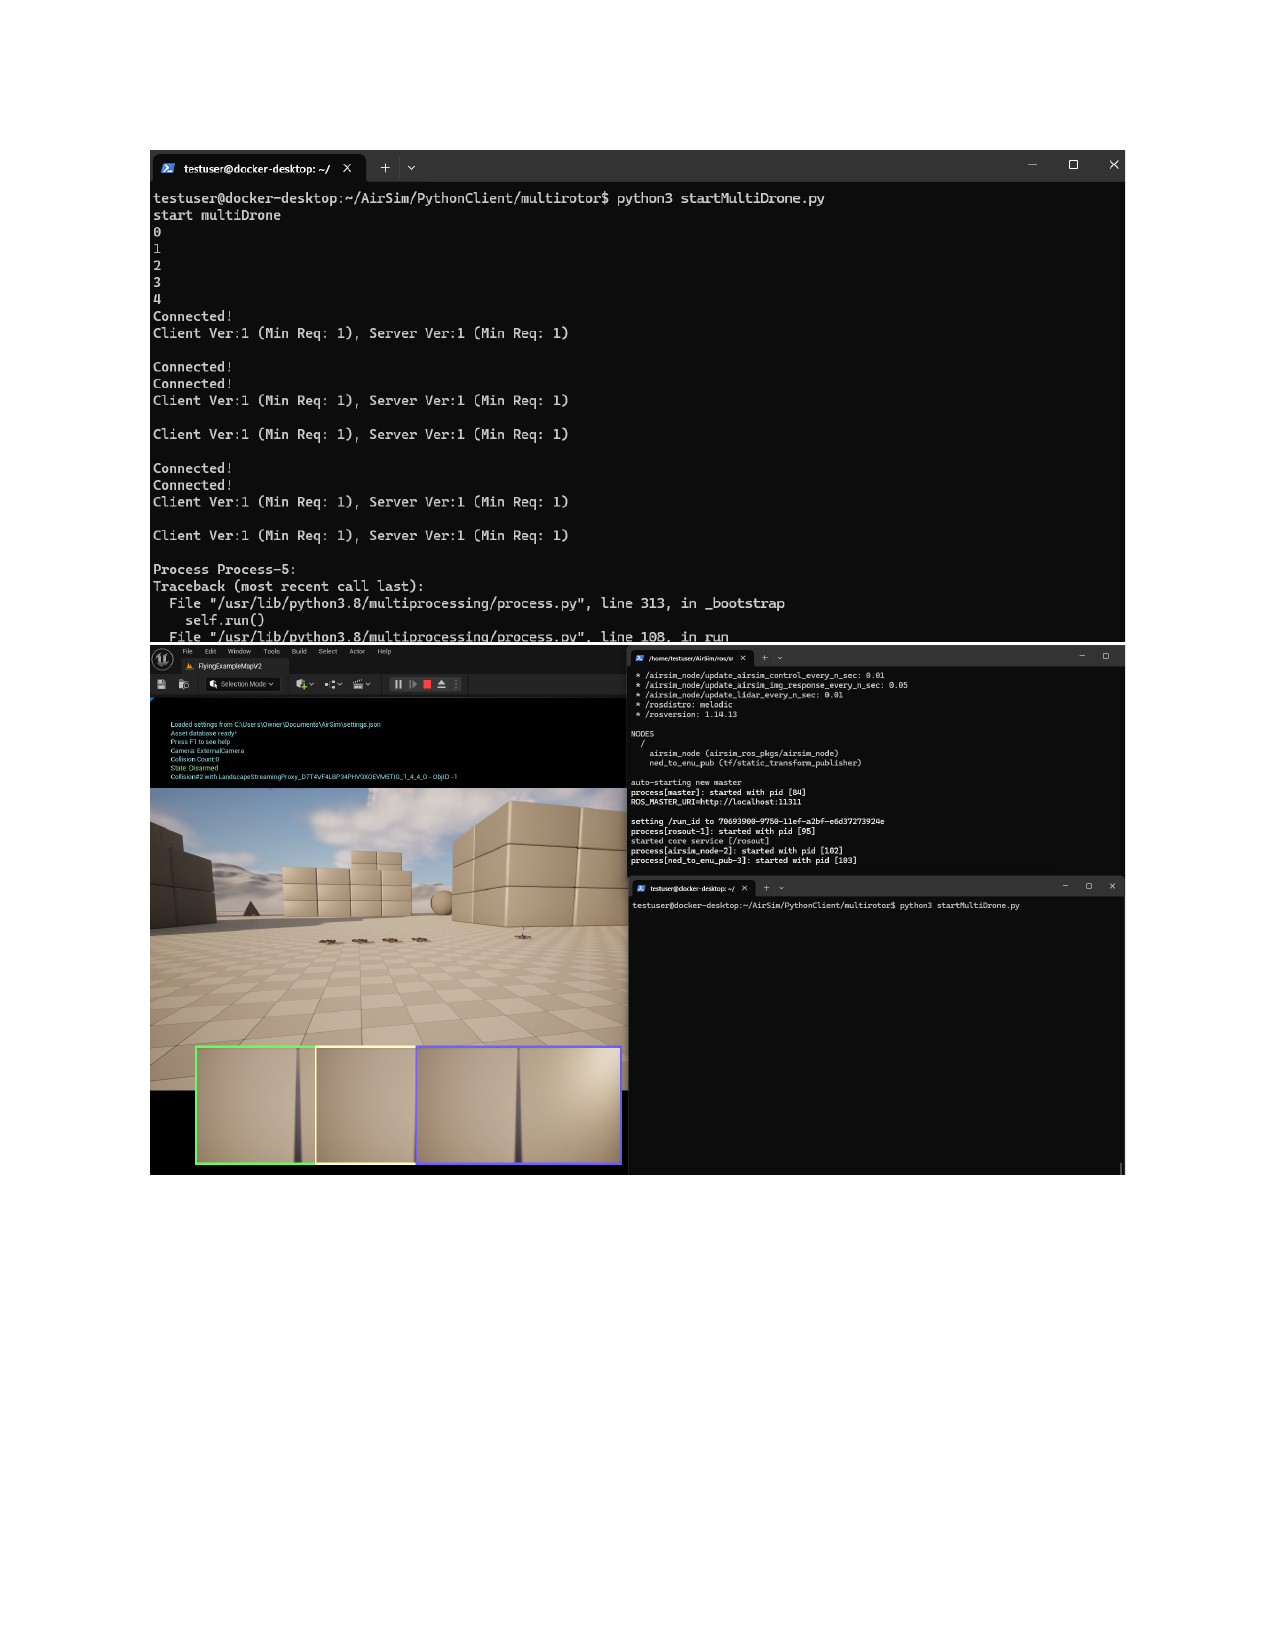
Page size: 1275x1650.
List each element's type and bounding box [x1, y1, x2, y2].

picture [150, 645, 1125, 1175]
picture [150, 150, 1125, 642]
